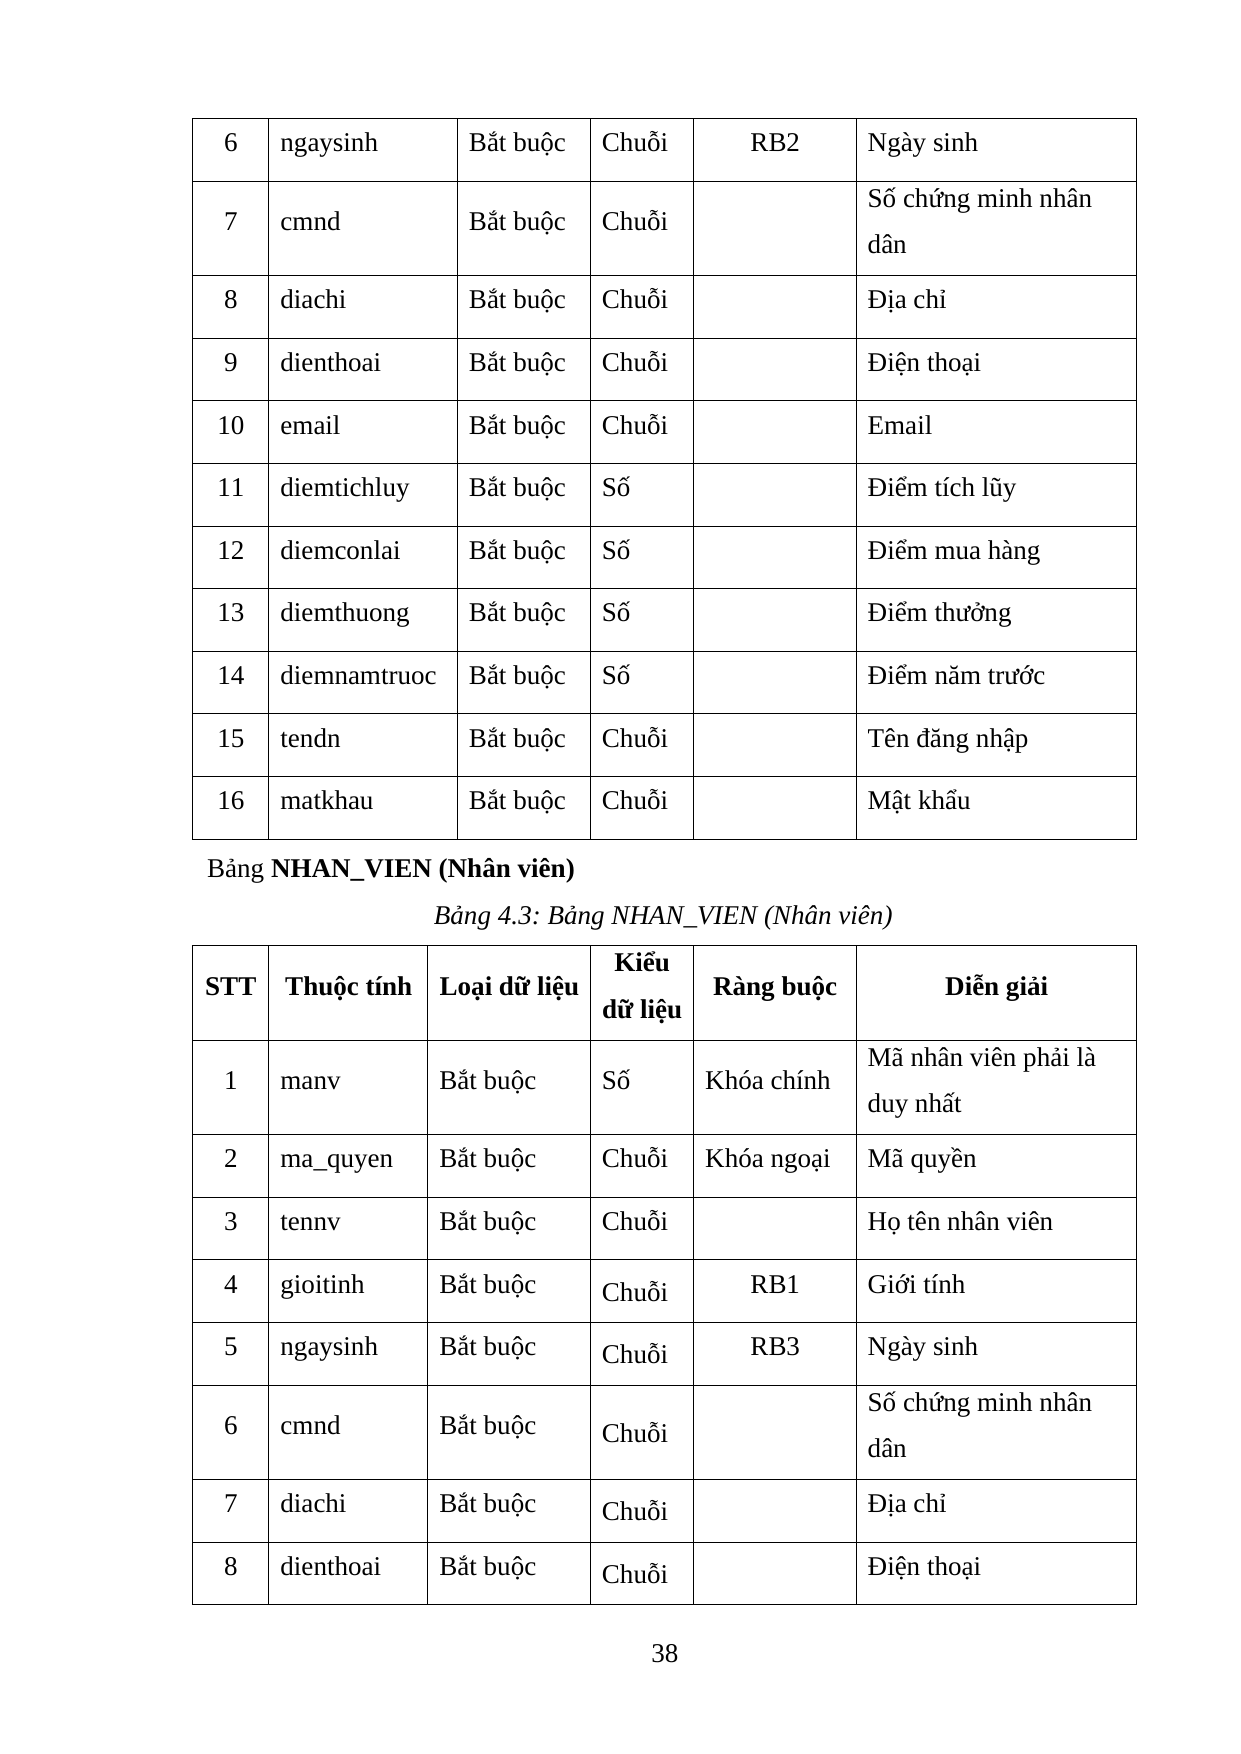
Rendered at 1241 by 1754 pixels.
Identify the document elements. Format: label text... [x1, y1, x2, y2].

table_header Loại dữ liệu [428, 946, 590, 1040]
table_cell [694, 276, 856, 338]
table_cell Bắt buộc [458, 527, 590, 588]
table_cell email [269, 401, 457, 463]
table_cell Số [591, 527, 693, 588]
table_cell Mật khẩu [857, 777, 1136, 838]
table_cell Bắt buộc [458, 276, 590, 338]
table_cell [694, 1198, 856, 1259]
table_cell Bắt buộc [458, 589, 590, 651]
table_cell Chuỗi [591, 777, 693, 838]
table_cell tendn [269, 714, 457, 776]
table_cell 7 [193, 1480, 268, 1542]
table_cell Họ tên nhân viên [857, 1198, 1136, 1259]
table_cell 6 [193, 1386, 268, 1479]
table_cell gioitinh [269, 1260, 427, 1322]
table_cell Điểm tích lũy [857, 464, 1136, 526]
table_cell diemconlai [269, 527, 457, 588]
table_header Kiểu dữ liệu [591, 946, 693, 1040]
table_cell Chuỗi [591, 1323, 693, 1384]
table_cell Bắt buộc [428, 1480, 590, 1542]
table_cell Chuỗi [591, 714, 693, 776]
table_cell RB3 [694, 1323, 856, 1384]
table_cell Địa chỉ [857, 276, 1136, 338]
table_cell Chuỗi [591, 401, 693, 463]
table_cell [694, 589, 856, 651]
table_cell Số [591, 652, 693, 713]
table_cell dienthoai [269, 1543, 427, 1604]
table_cell Chuỗi [591, 1480, 693, 1542]
table_cell [694, 1480, 856, 1542]
table_cell [694, 464, 856, 526]
table_cell Số [591, 589, 693, 651]
table_cell 8 [193, 1543, 268, 1604]
table_cell diemnamtruoc [269, 652, 457, 713]
table_cell [694, 401, 856, 463]
table_cell [694, 527, 856, 588]
table_cell Chuỗi [591, 276, 693, 338]
table_cell [694, 1543, 856, 1604]
table_cell 7 [193, 182, 268, 275]
table_cell Số [591, 1041, 693, 1134]
table_cell 12 [193, 527, 268, 588]
table_cell ngaysinh [269, 119, 457, 181]
table_cell Giới tính [857, 1260, 1136, 1322]
table_cell 15 [193, 714, 268, 776]
table_cell 14 [193, 652, 268, 713]
table_cell cmnd [269, 182, 457, 275]
table_cell Chuỗi [591, 339, 693, 400]
table_cell matkhau [269, 777, 457, 838]
table_cell Chuỗi [591, 1135, 693, 1197]
table_cell Bắt buộc [458, 401, 590, 463]
table_cell Bắt buộc [458, 182, 590, 275]
table_cell 1 [193, 1041, 268, 1134]
table_cell Điểm thưởng [857, 589, 1136, 651]
table_cell Bắt buộc [428, 1543, 590, 1604]
table_cell Email [857, 401, 1136, 463]
table_cell Địa chỉ [857, 1480, 1136, 1542]
table_cell Điểm năm trước [857, 652, 1136, 713]
table_cell [694, 182, 856, 275]
table_cell 13 [193, 589, 268, 651]
table_cell Bắt buộc [428, 1386, 590, 1479]
table_cell [694, 714, 856, 776]
table_cell Chuỗi [591, 1198, 693, 1259]
table_cell Bắt buộc [458, 777, 590, 838]
table_cell RB2 [694, 119, 856, 181]
table_cell 2 [193, 1135, 268, 1197]
table_cell 6 [193, 119, 268, 181]
table_cell RB1 [694, 1260, 856, 1322]
table_cell diemthuong [269, 589, 457, 651]
table_cell 5 [193, 1323, 268, 1384]
table_cell Bắt buộc [428, 1041, 590, 1134]
table_cell dienthoai [269, 339, 457, 400]
table_cell manv [269, 1041, 427, 1134]
text Bảng NHAN_VIEN (Nhân viên) [207, 852, 1122, 883]
table_cell Bắt buộc [458, 119, 590, 181]
table_cell diachi [269, 276, 457, 338]
table_cell Bắt buộc [458, 464, 590, 526]
table_cell Số chứng minh nhân dân [857, 182, 1136, 275]
table_cell Điểm mua hàng [857, 527, 1136, 588]
table_cell [694, 339, 856, 400]
table_cell 8 [193, 276, 268, 338]
table_cell Bắt buộc [458, 339, 590, 400]
table_cell Chuỗi [591, 1386, 693, 1479]
table_cell diemtichluy [269, 464, 457, 526]
table_cell 10 [193, 401, 268, 463]
text Bảng 4.3: Bảng NHAN_VIEN (Nhân viên) [207, 899, 1122, 930]
table_header Diễn giải [857, 946, 1136, 1040]
table_cell cmnd [269, 1386, 427, 1479]
table_cell Bắt buộc [458, 652, 590, 713]
table_cell [694, 777, 856, 838]
table_cell Số [591, 464, 693, 526]
table_cell Chuỗi [591, 1260, 693, 1322]
table_cell Số chứng minh nhân dân [857, 1386, 1136, 1479]
table_cell [694, 652, 856, 713]
table_cell Ngày sinh [857, 119, 1136, 181]
table_cell 4 [193, 1260, 268, 1322]
table_cell Chuỗi [591, 119, 693, 181]
table_cell Ngày sinh [857, 1323, 1136, 1384]
table_cell Chuỗi [591, 1543, 693, 1604]
table_cell Bắt buộc [428, 1260, 590, 1322]
table_cell Bắt buộc [428, 1323, 590, 1384]
table_cell Tên đăng nhập [857, 714, 1136, 776]
table_cell Bắt buộc [458, 714, 590, 776]
table_header STT [193, 946, 268, 1040]
table_cell Khóa ngoại [694, 1135, 856, 1197]
table_cell 9 [193, 339, 268, 400]
table_cell Mã nhân viên phải là duy nhất [857, 1041, 1136, 1134]
table_cell 11 [193, 464, 268, 526]
table_cell Khóa chính [694, 1041, 856, 1134]
table_cell Bắt buộc [428, 1135, 590, 1197]
table_header Thuộc tính [269, 946, 427, 1040]
table_cell Điện thoại [857, 339, 1136, 400]
table_cell 3 [193, 1198, 268, 1259]
table_header Ràng buộc [694, 946, 856, 1040]
table_cell 16 [193, 777, 268, 838]
table_cell ngaysinh [269, 1323, 427, 1384]
table_cell diachi [269, 1480, 427, 1542]
table_cell Mã quyền [857, 1135, 1136, 1197]
table_cell tennv [269, 1198, 427, 1259]
table_cell Chuỗi [591, 182, 693, 275]
table_cell Điện thoại [857, 1543, 1136, 1604]
table_cell Bắt buộc [428, 1198, 590, 1259]
table_cell ma_quyen [269, 1135, 427, 1197]
table_cell [694, 1386, 856, 1479]
